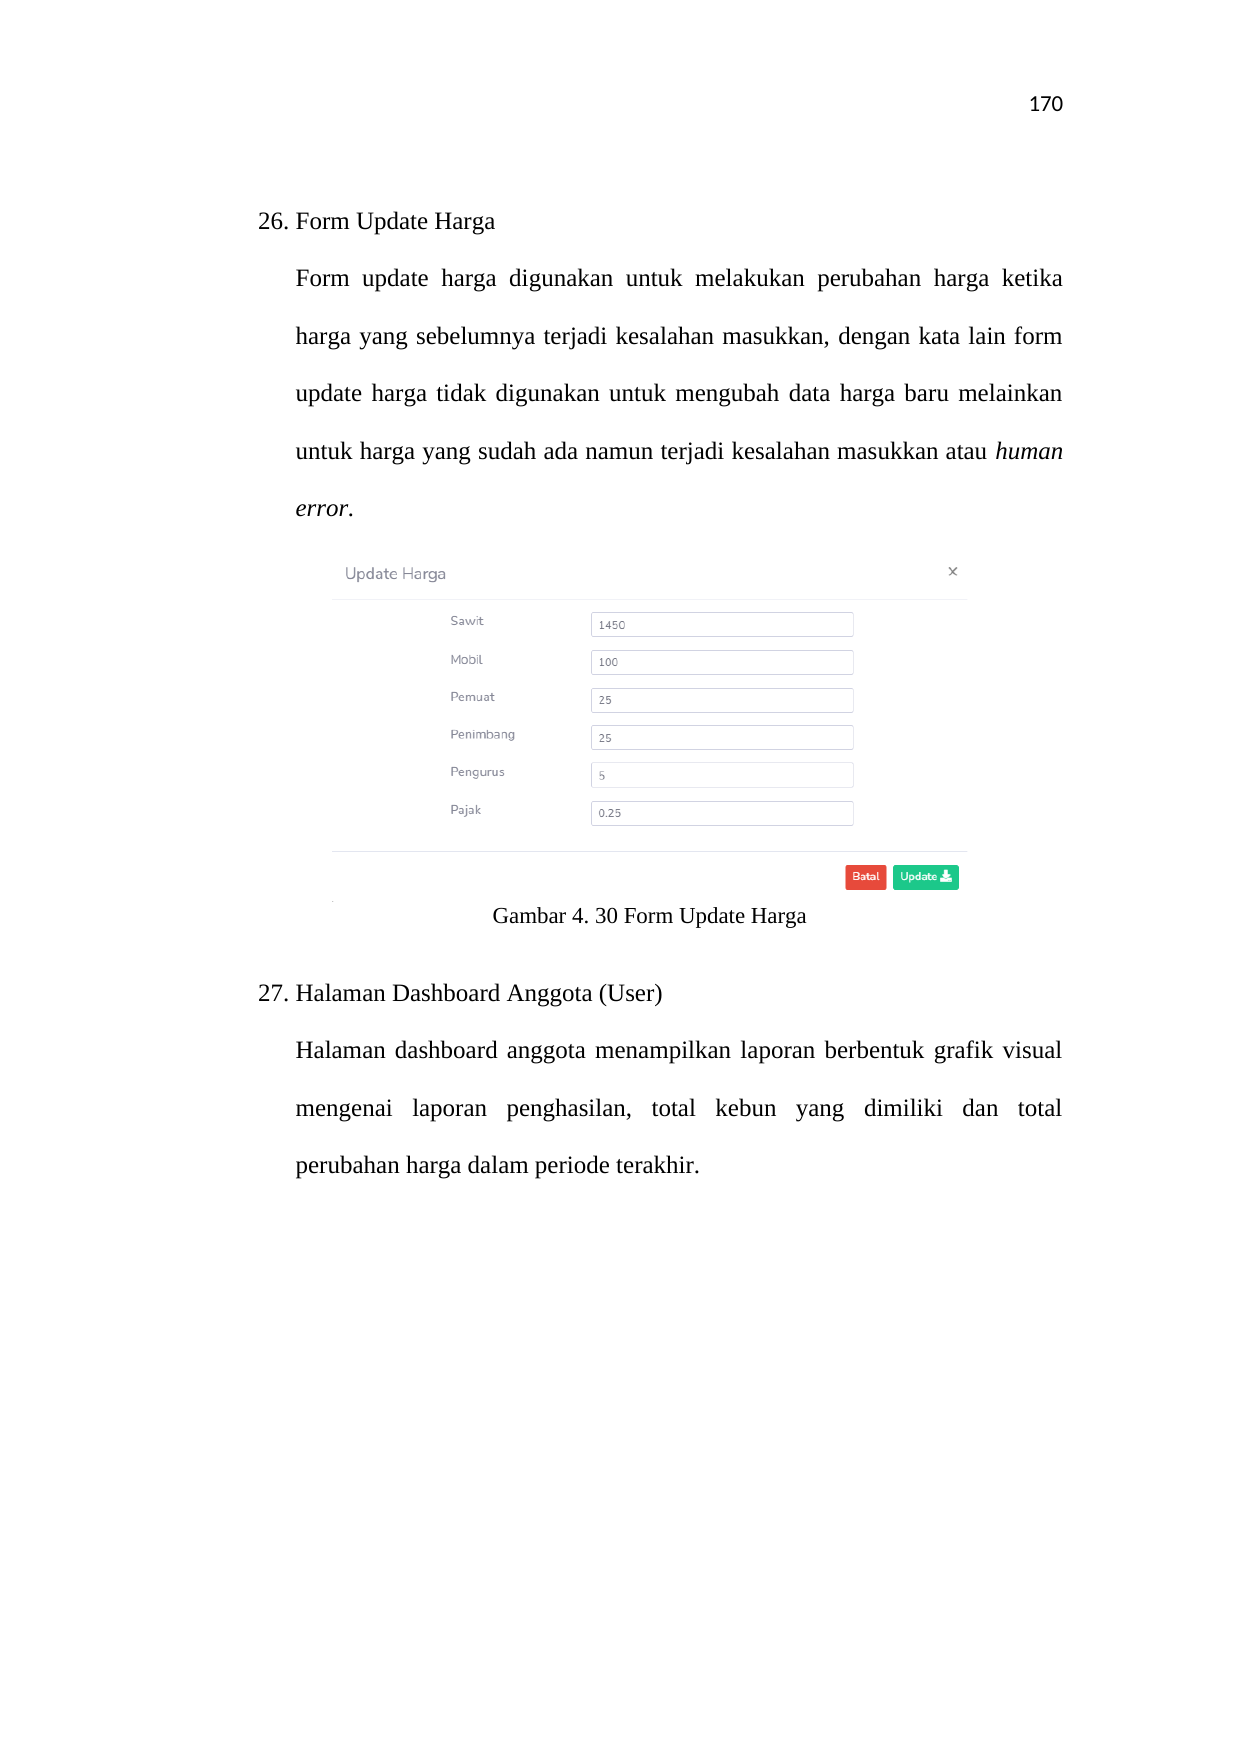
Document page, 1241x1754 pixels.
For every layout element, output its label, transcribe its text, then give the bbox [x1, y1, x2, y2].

list Form update harga digunakan untuk melakukan perubahan harga ketika harga yang sebelumnya terjadi kesalahan masukkan, dengan kata lain form update harga tidak digunakan untuk mengubah data harga baru melainkan untuk harga yang sudah ada namun terjadi kesalahan masukkan atau human error. [295, 263, 1063, 522]
text Gambar 4. 30 Form Update Harga [236, 902, 1063, 928]
list Halaman dashboard anggota menampilkan laporan berbentuk grafik visual mengenai laporan penghasilan, total kebun yang dimiliki dan total perubahan harga dalam periode terakhir. [295, 1035, 1063, 1179]
list Form Update Harga [258, 206, 1063, 235]
list Halaman Dashboard Anggota (User) [258, 978, 1063, 1007]
picture [332, 551, 968, 902]
